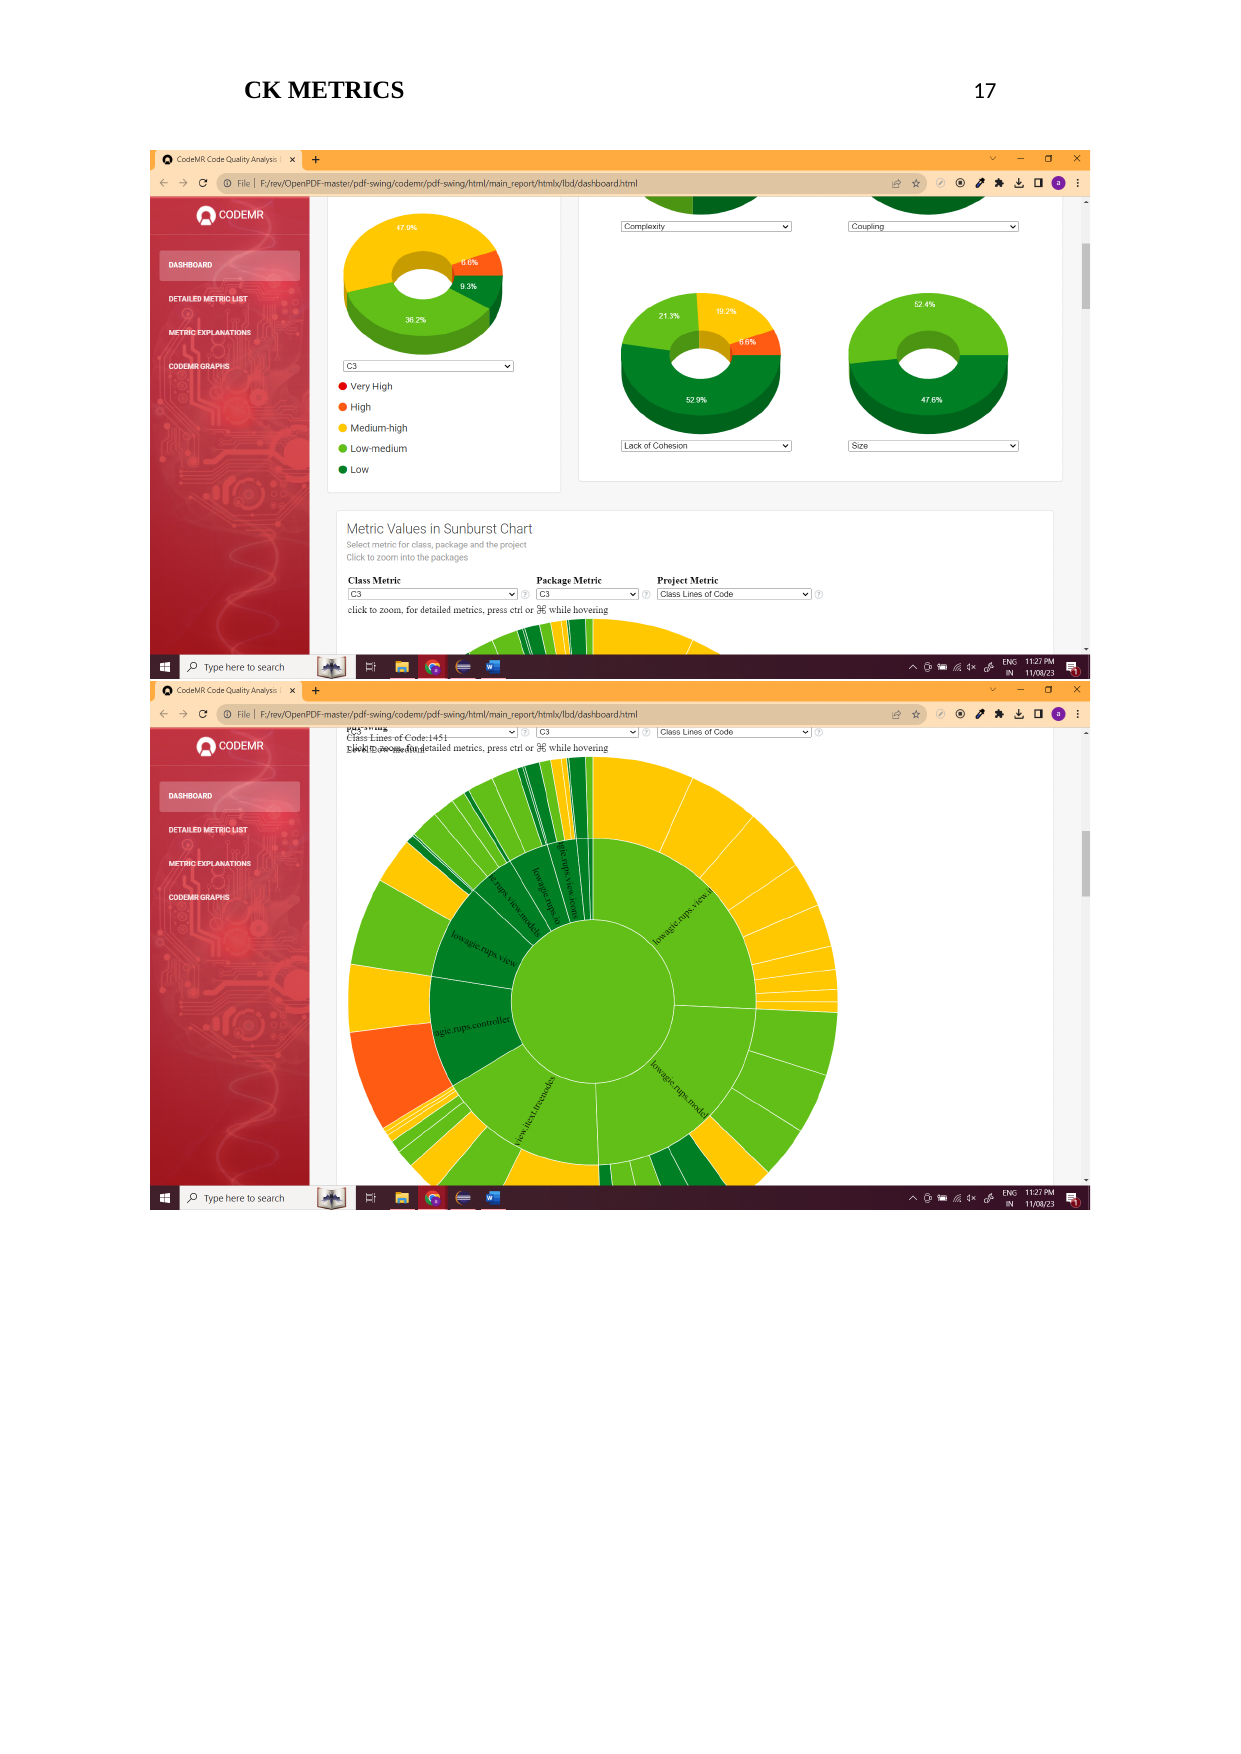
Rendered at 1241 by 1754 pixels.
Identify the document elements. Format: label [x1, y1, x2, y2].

picture [150, 150, 1091, 679]
picture [150, 681, 1091, 1210]
